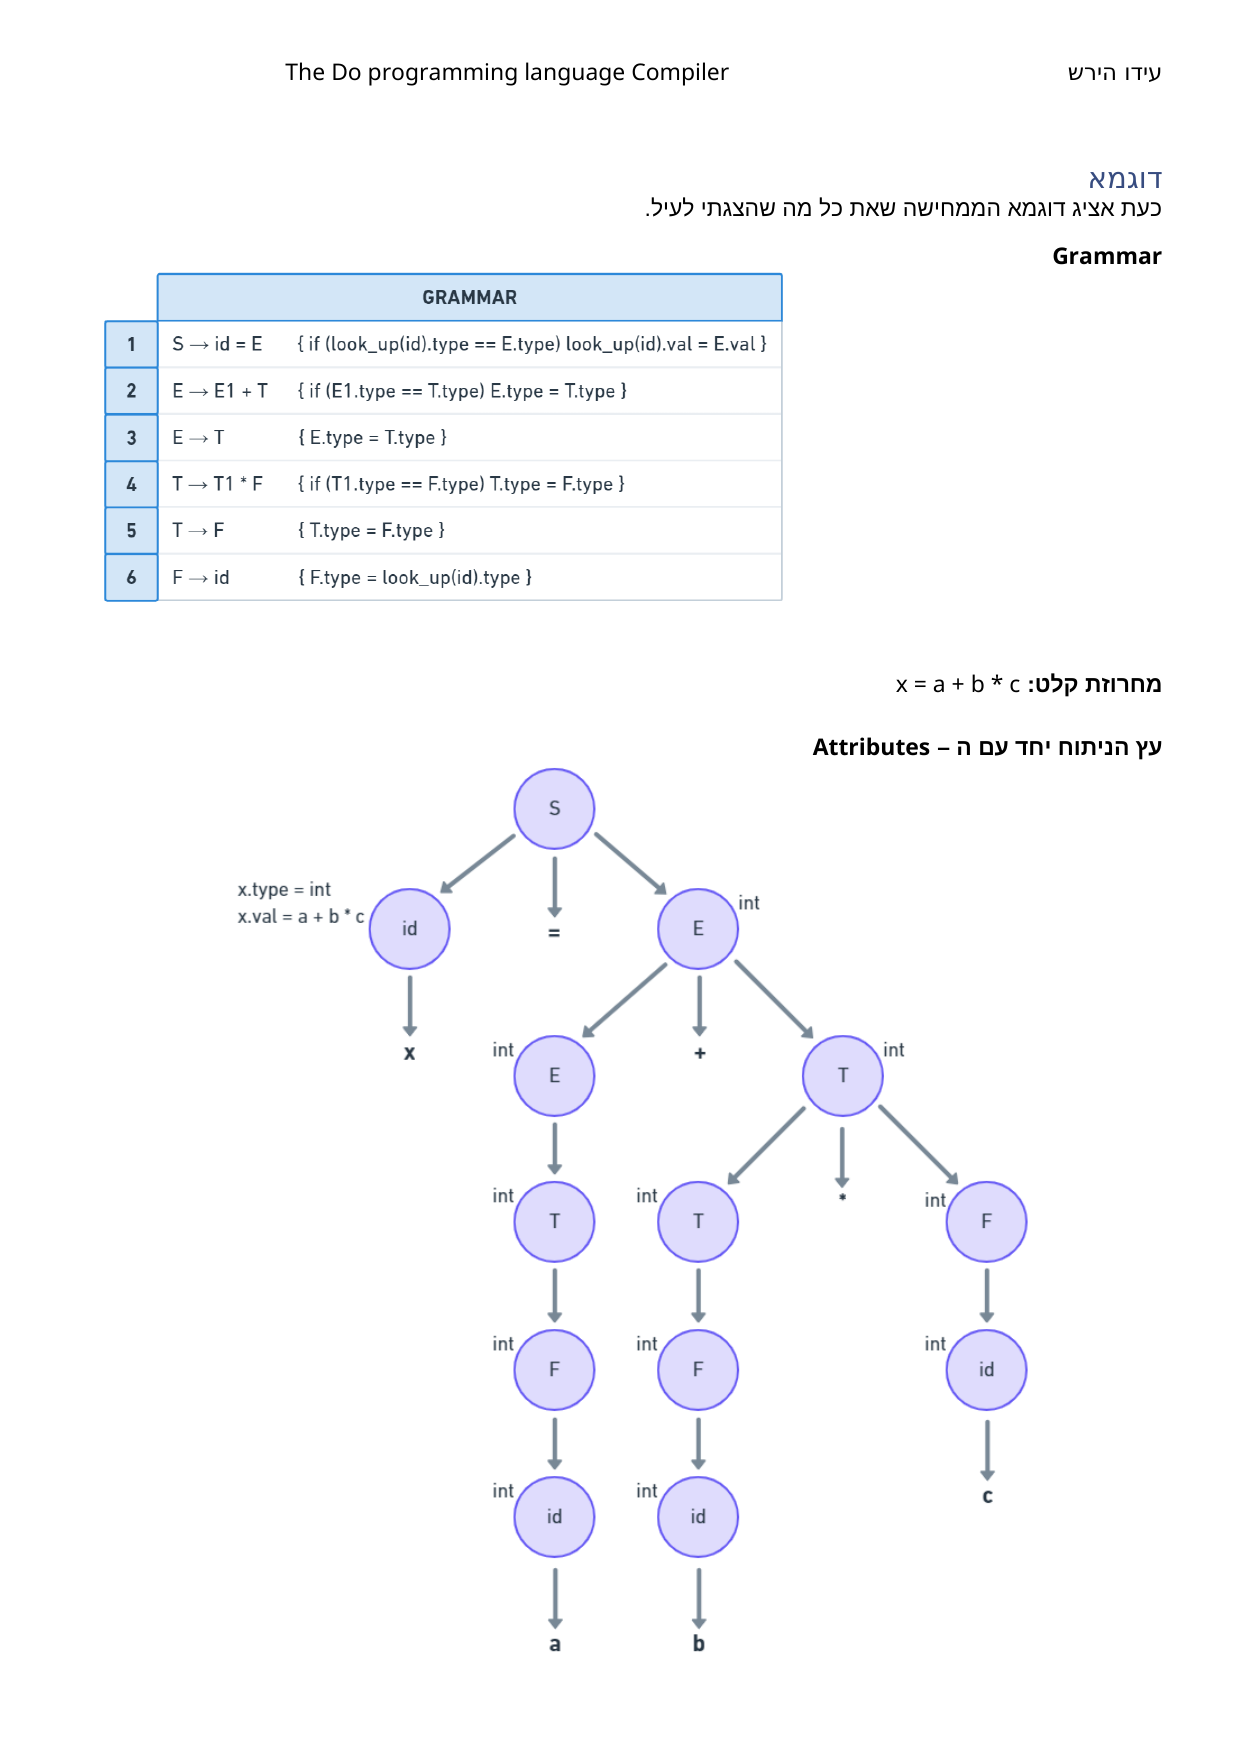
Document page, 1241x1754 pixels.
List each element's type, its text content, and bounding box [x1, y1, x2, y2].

subtitle דוגמא [103, 161, 1162, 195]
text Grammar [103, 240, 1162, 271]
text עץ הניתוח יחד עם ה – Attributes [103, 731, 1162, 763]
text כעת אציג דוגמא הממחישה שאת כל מה שהצגתי לעיל. [103, 195, 1162, 221]
picture [233, 765, 1034, 1662]
picture [101, 271, 785, 603]
